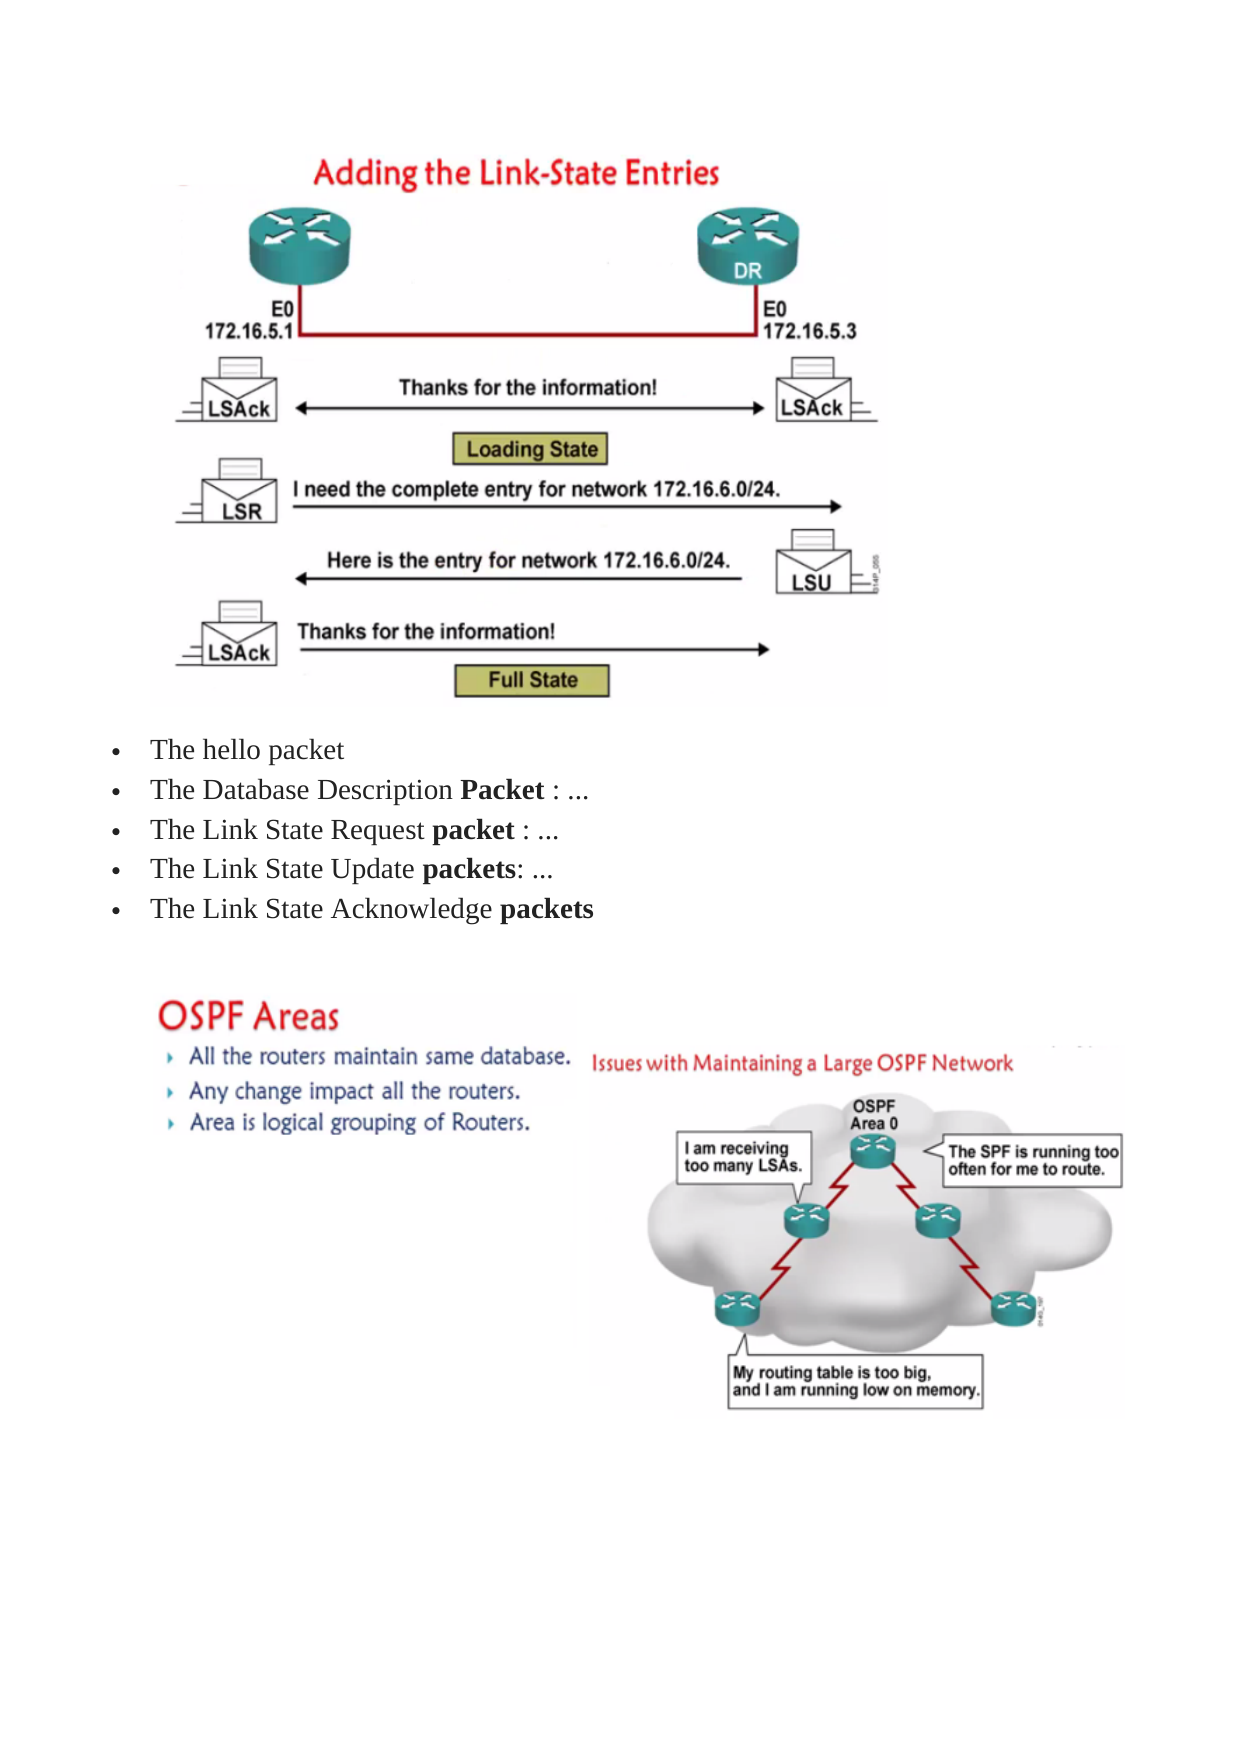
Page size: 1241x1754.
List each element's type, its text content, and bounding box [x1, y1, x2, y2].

picture [150, 150, 888, 707]
list The Link State Acknowledge packets [112, 891, 1090, 925]
list The Link State Request packet : ... [112, 812, 1090, 845]
picture [150, 990, 1125, 1419]
list The Link State Update packets: ... [112, 852, 1090, 885]
list The hello packet [112, 732, 1090, 766]
list The Database Description Packet : ... [112, 772, 1090, 806]
